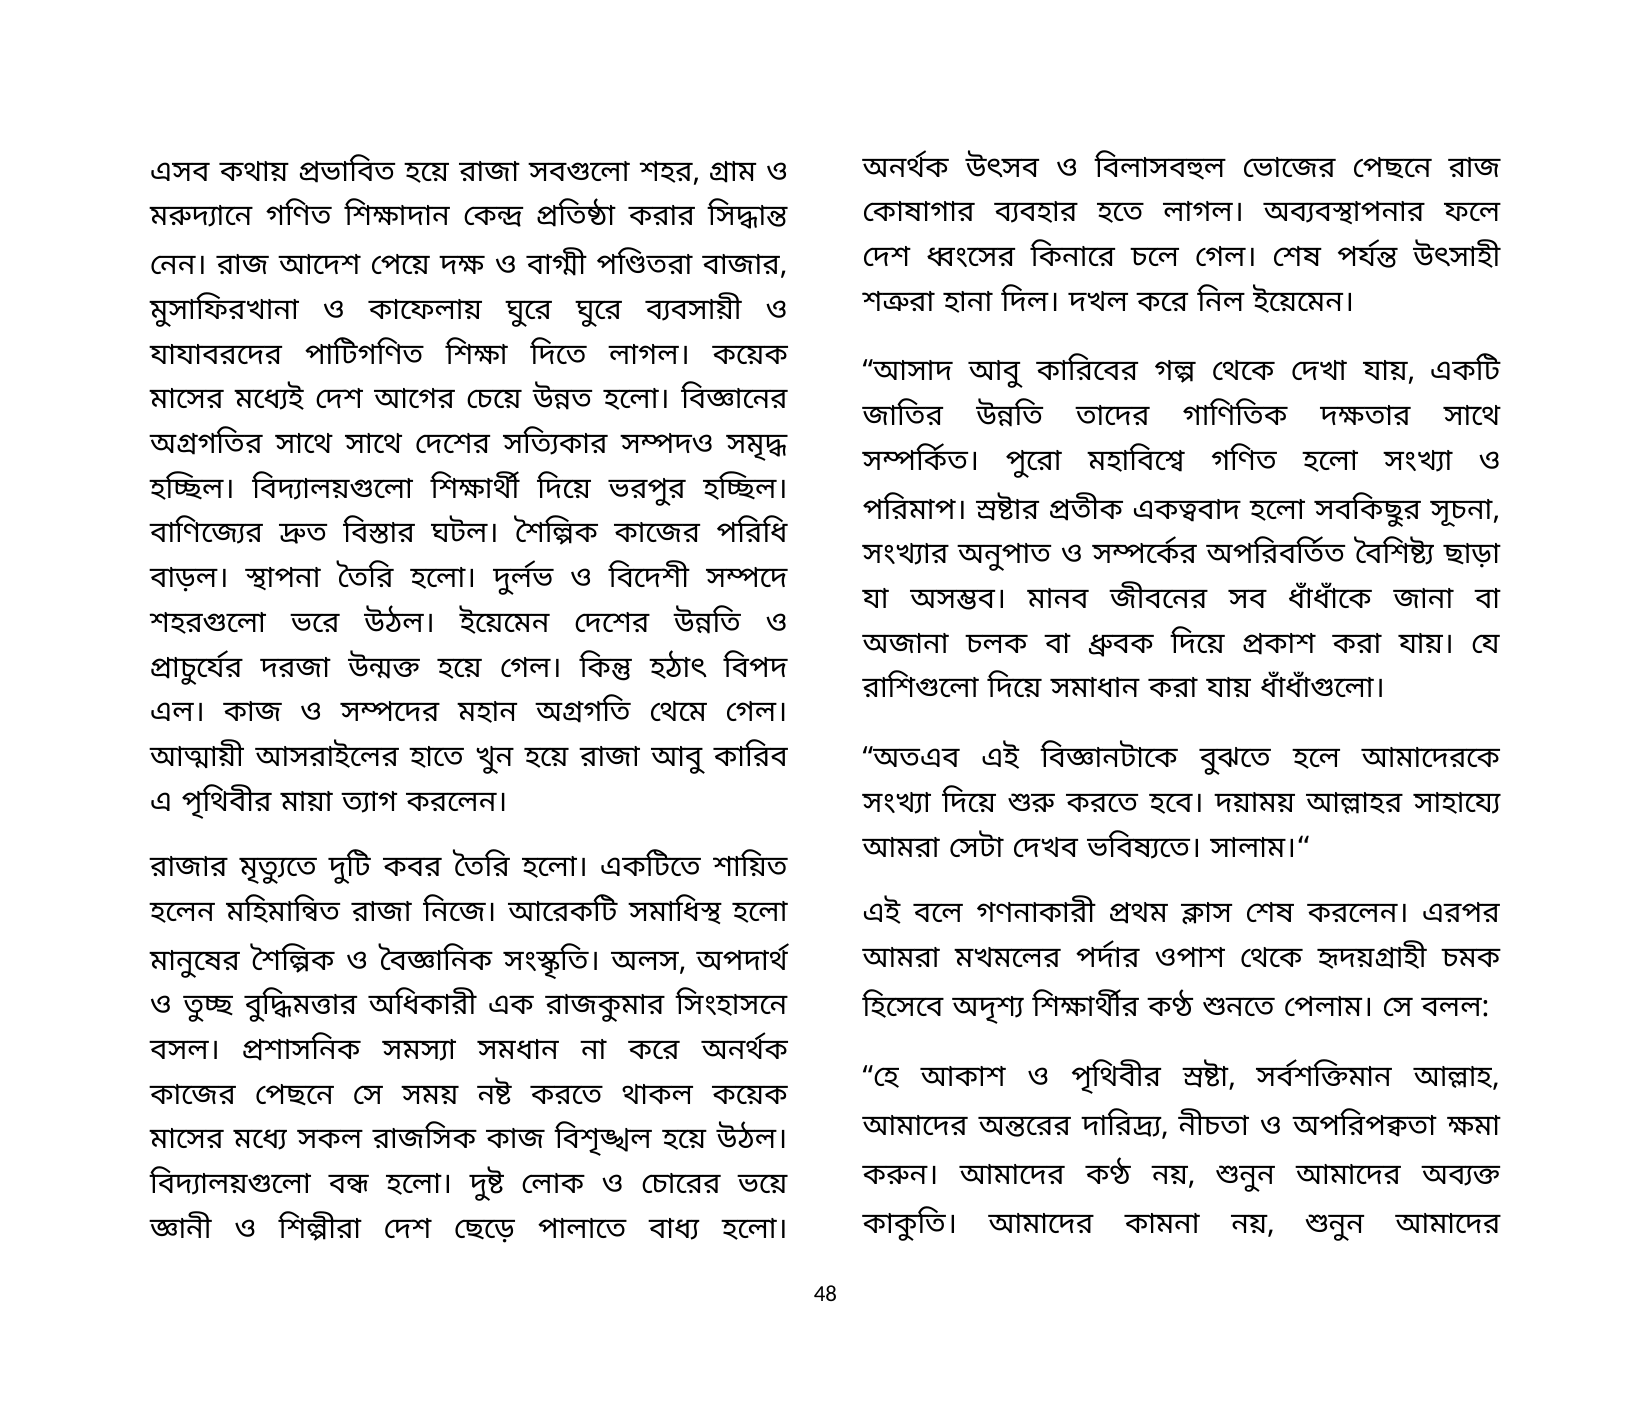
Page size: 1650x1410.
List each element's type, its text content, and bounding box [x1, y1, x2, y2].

text এসব কথায় প্রভাবিত হয়ে রাজা সবগুলো শহর, গ্রাম ও মরুদ্যানে গণিত শিক্ষাদান কেন্দ্র প্রতিষ্ঠা করার সিদ্ধান্ত নেন। রাজ আদেশ পেয়ে দক্ষ ও বাগ্মী পণ্ডিতরা বাজার, মুসাফিরখানা ও কাফেলায় ঘুরে ঘুরে ব্যবসায়ী ও যাযাবরদের পাটিগণিত শিক্ষা দিতে লাগল। কয়েক মাসের মধ্যেই দেশ আগের চেয়ে উন্নত হলো। বিজ্ঞানের অগ্রগতির সাথে সাথে দেশের সত্যিকার সম্পদও সমৃদ্ধ হচ্ছিল। বিদ্যালয়গুলো শিক্ষার্থী দিয়ে ভরপুর হচ্ছিল। বাণিজ্যের দ্রুত বিস্তার ঘটল। শৈল্পিক কাজের পরিধি বাড়ল। স্থাপনা তৈরি হলো। দুর্লভ ও বিদেশী সম্পদে শহরগুলো ভরে উঠল। ইয়েমেন দেশের উন্নতি ও প্রাচুর্যের দরজা উন্মক্ত হয়ে গেল। কিন্তু হঠাৎ বিপদ এল। কাজ ও সম্পদের মহান অগ্রগতি থেমে গেল। আত্মায়ী আসরাইলের হাতে খুন হয়ে রাজা আবু কারিব এ পৃথিবীর মায়া ত্যাগ করলেন। [150, 150, 787, 823]
text “অতএব এই বিজ্ঞানটাকে বুঝতে হলে আমাদেরকে সংখ্যা দিয়ে শুরু করতে হবে। দয়াময় আল্লাহর সাহায্যে আমরা সেটা দেখব ভবিষ্যতে। সালাম।“ [862, 736, 1500, 869]
text এই বলে গণনাকারী প্রথম ক্লাস শেষ করলেন। এরপর আমরা মখমলের পর্দার ওপাশ থেকে হৃদয়গ্রাহী চমক হিসেবে অদৃশ্য শিক্ষার্থীর কণ্ঠ শুনতে পেলাম। সে বলল: [862, 896, 1500, 1028]
text “আসাদ আবু কারিবের গল্প থেকে দেখা যায়, একটি জাতির উন্নতি তাদের গাণিতিক দক্ষতার সাথে সম্পর্কিত। পুরো মহাবিশ্বে গণিত হলো সংখ্যা ও পরিমাপ। স্রষ্টার প্রতীক একত্ববাদ হলো সবকিছুর সূচনা, সংখ্যার অনুপাত ও সম্পর্কের অপরিবর্তিত বৈশিষ্ট্য ছাড়া যা অসম্ভব। মানব জীবনের সব ধাঁধাঁকে জানা বা অজানা চলক বা ধ্রুবক দিয়ে প্রকাশ করা যায়। যে রাশিগুলো দিয়ে সমাধান করা যায় ধাঁধাঁগুলো। [862, 350, 1500, 710]
text রাজার মৃত্যুতে দুটি কবর তৈরি হলো। একটিতে শায়িত হলেন মহিমান্বিত রাজা নিজে। আরেকটি সমাধিস্থ হলো মানুষের শৈল্পিক ও বৈজ্ঞানিক সংস্কৃতি। অলস, অপদার্থ ও তুচ্ছ বুদ্ধিমত্তার অধিকারী এক রাজকুমার সিংহাসনে বসল। প্রশাসনিক সমস্যা সমধান না করে অনর্থক কাজের পেছনে সে সময় নষ্ট করতে থাকল কয়েক মাসের মধ্যে সকল রাজসিক কাজ বিশৃঙ্খল হয়ে উঠল। বিদ্যালয়গুলো বন্ধ হলো। দুষ্ট লোক ও চোরের ভয়ে জ্ঞানী ও শিল্পীরা দেশ ছেড়ে পালাতে বাধ্য হলো। অনর্থক উৎসব ও বিলাসবহুল ভোজের পেছনে রাজ কোষাগার ব্যবহার হতে লাগল। অব্যবস্থাপনার ফলে দেশ ধ্বংসের কিনারে চলে গেল। শেষ পর্যন্ত উৎসাহী শত্রুরা হানা দিল। দখল করে নিল ইয়েমেন। [862, 150, 1500, 323]
text রাজার মৃত্যুতে দুটি কবর তৈরি হলো। একটিতে শায়িত হলেন মহিমান্বিত রাজা নিজে। আরেকটি সমাধিস্থ হলো মানুষের শৈল্পিক ও বৈজ্ঞানিক সংস্কৃতি। অলস, অপদার্থ ও তুচ্ছ বুদ্ধিমত্তার অধিকারী এক রাজকুমার সিংহাসনে বসল। প্রশাসনিক সমস্যা সমধান না করে অনর্থক কাজের পেছনে সে সময় নষ্ট করতে থাকল কয়েক মাসের মধ্যে সকল রাজসিক কাজ বিশৃঙ্খল হয়ে উঠল। বিদ্যালয়গুলো বন্ধ হলো। দুষ্ট লোক ও চোরের ভয়ে জ্ঞানী ও শিল্পীরা দেশ ছেড়ে পালাতে বাধ্য হলো। অনর্থক উৎসব ও বিলাসবহুল ভোজের পেছনে রাজ কোষাগার ব্যবহার হতে লাগল। অব্যবস্থাপনার ফলে দেশ ধ্বংসের কিনারে চলে গেল। শেষ পর্যন্ত উৎসাহী শত্রুরা হানা দিল। দখল করে নিল ইয়েমেন। [150, 849, 787, 1250]
